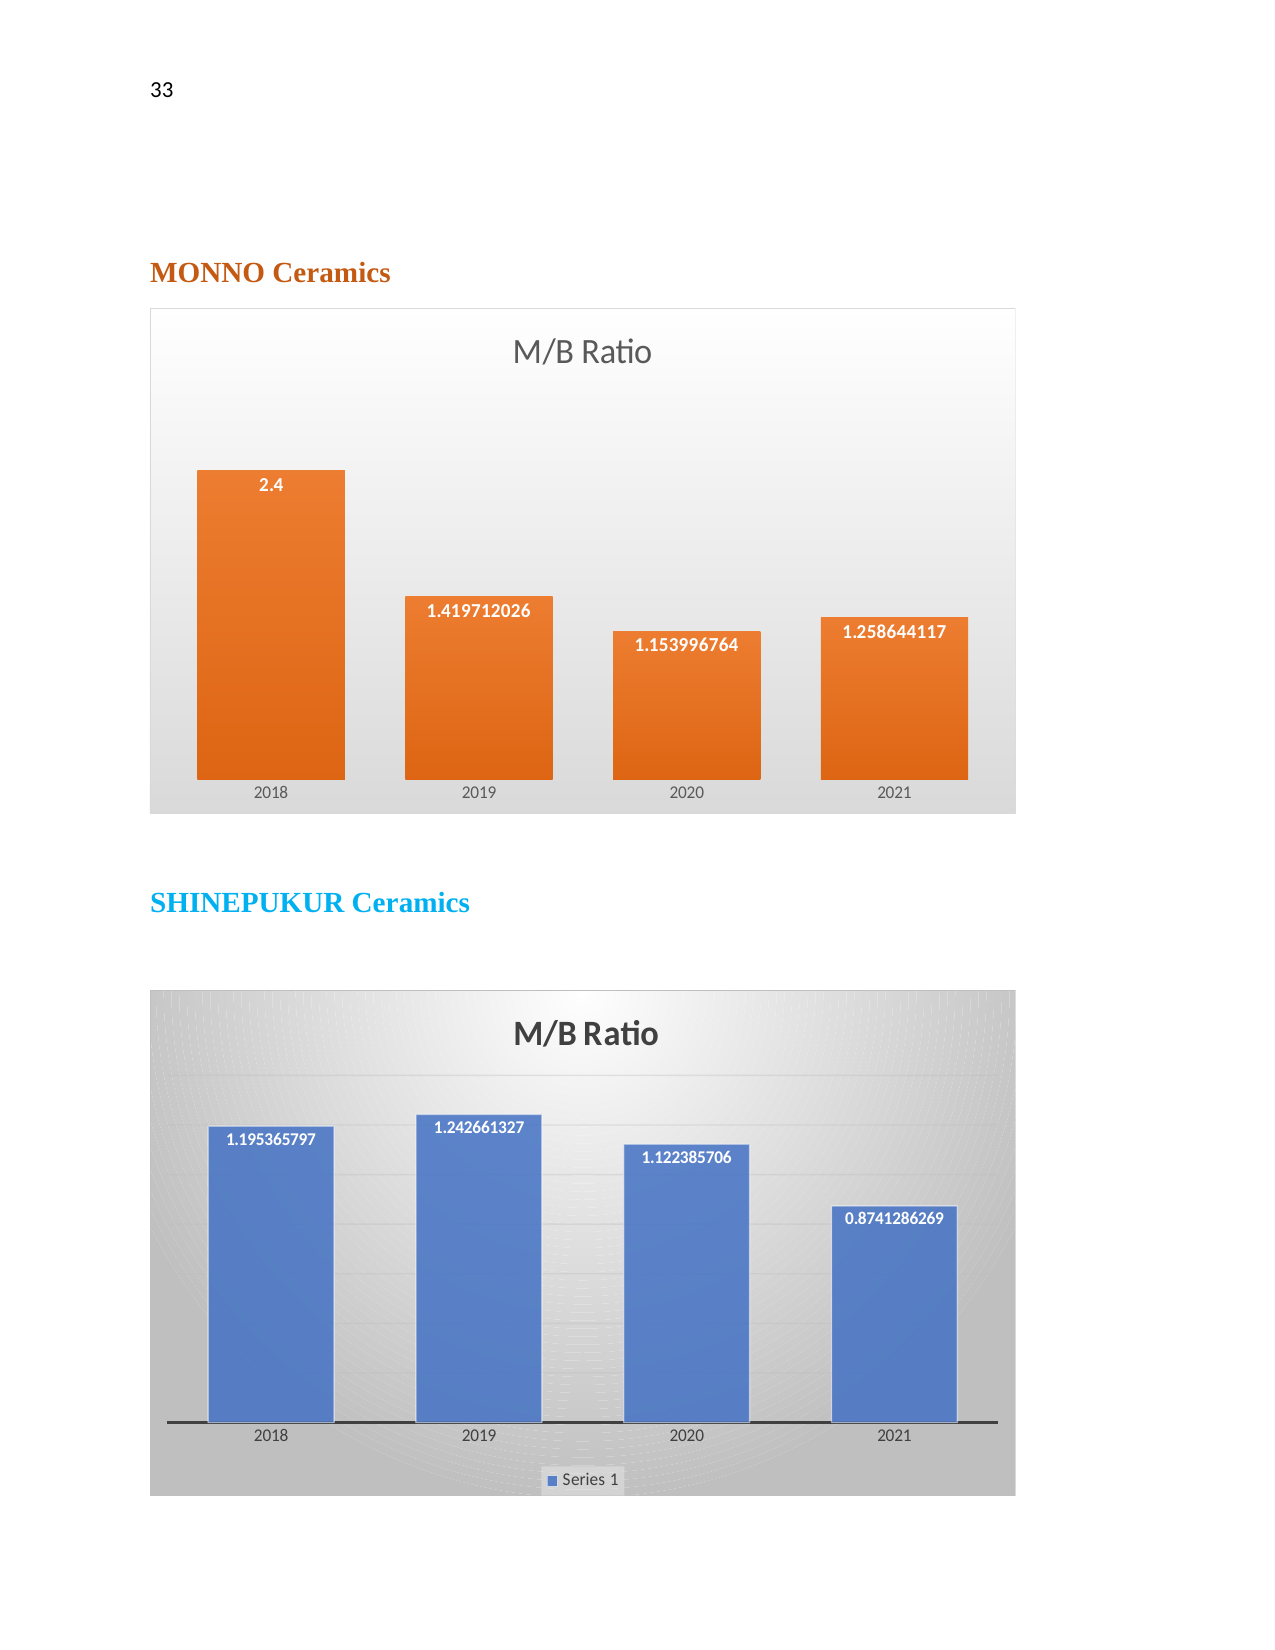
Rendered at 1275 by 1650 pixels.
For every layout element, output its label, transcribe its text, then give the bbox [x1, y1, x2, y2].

text SHINEPUKUR Ceramics [150, 885, 1125, 918]
text MONNO Ceramics [150, 256, 1125, 289]
